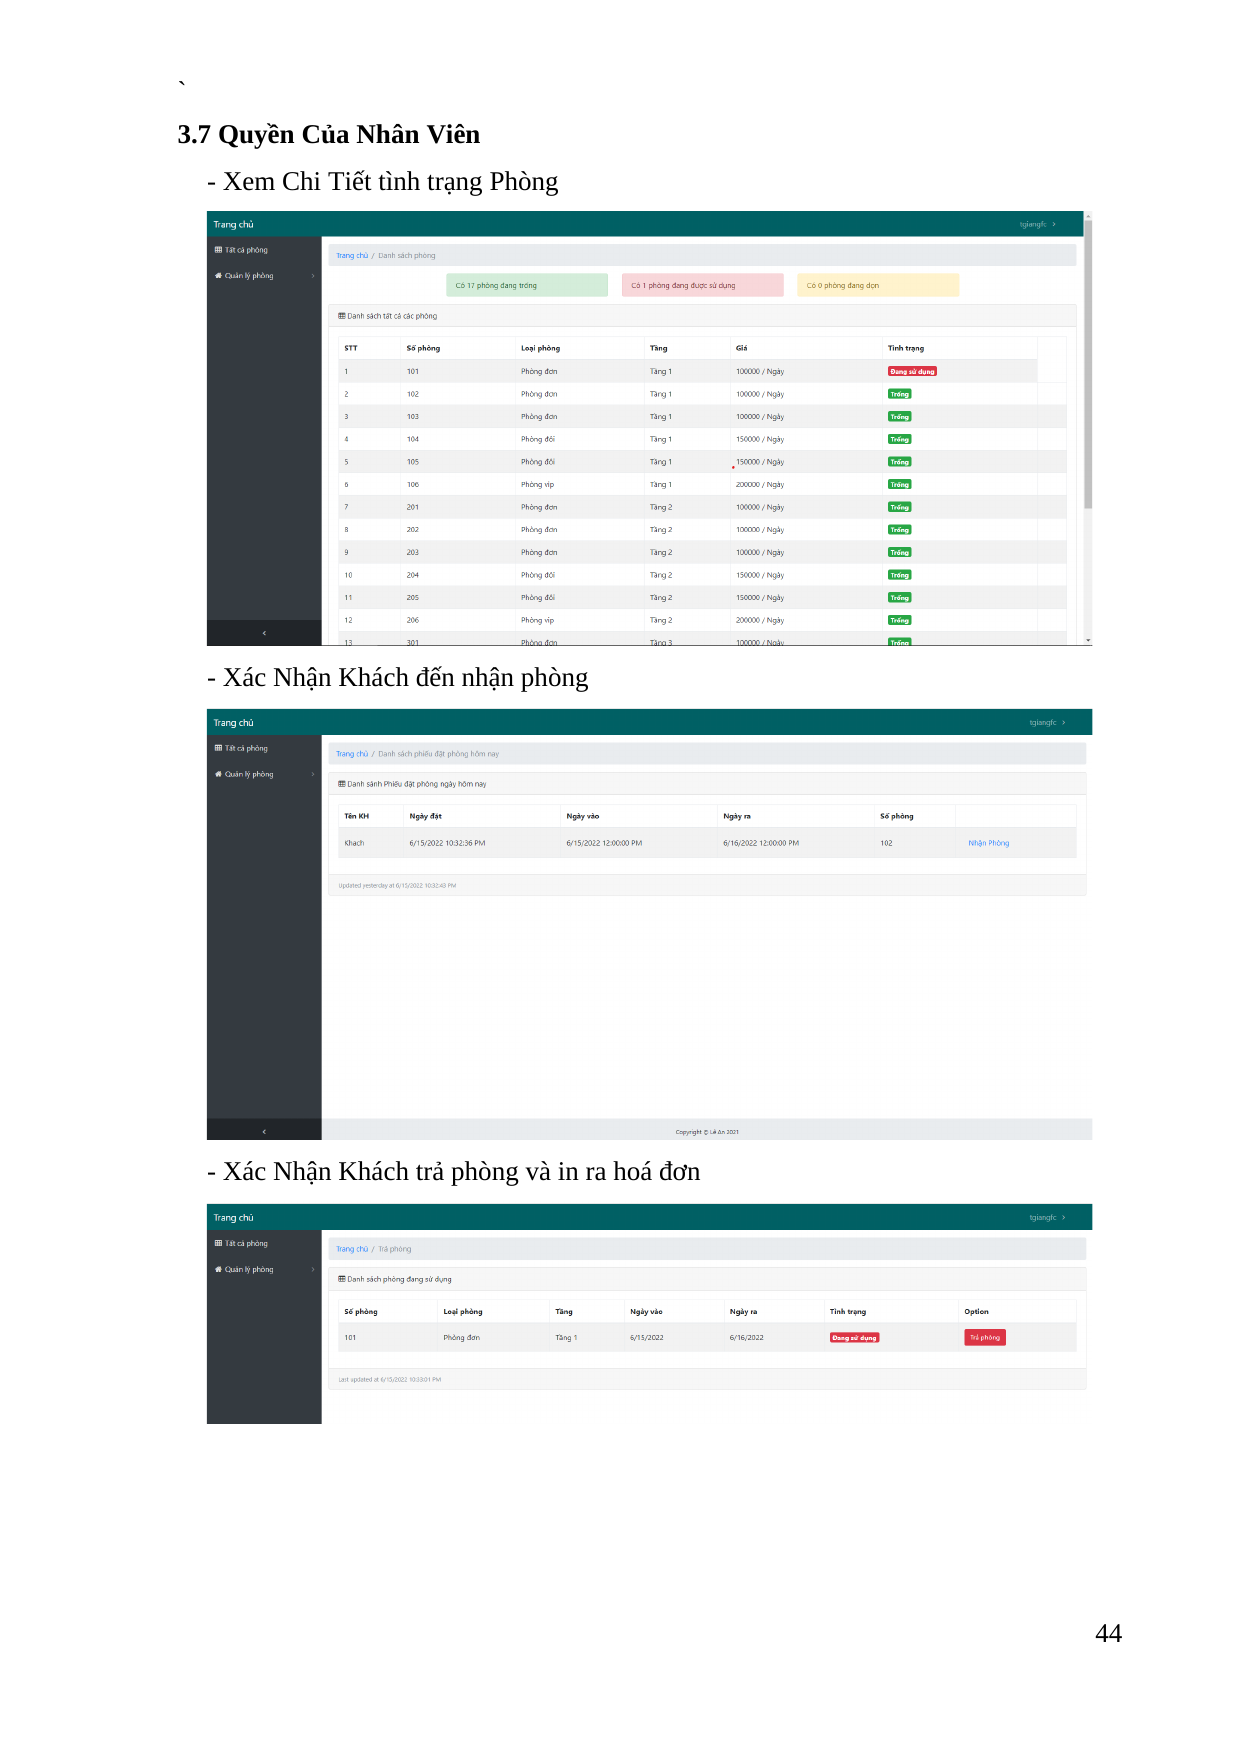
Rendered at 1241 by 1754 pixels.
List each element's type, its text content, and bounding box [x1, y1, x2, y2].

picture [206, 1201, 1093, 1424]
text - Xác Nhận Khách đến nhận phòng [177, 662, 1122, 693]
subtitle 3.7 Quyền Của Nhân Viên [177, 118, 1122, 149]
picture [206, 708, 1093, 1140]
text - Xác Nhận Khách trả phòng và in ra hoá đơn [177, 1155, 1122, 1186]
picture [206, 211, 1093, 646]
text - Xem Chi Tiết tình trạng Phòng [177, 165, 1122, 196]
